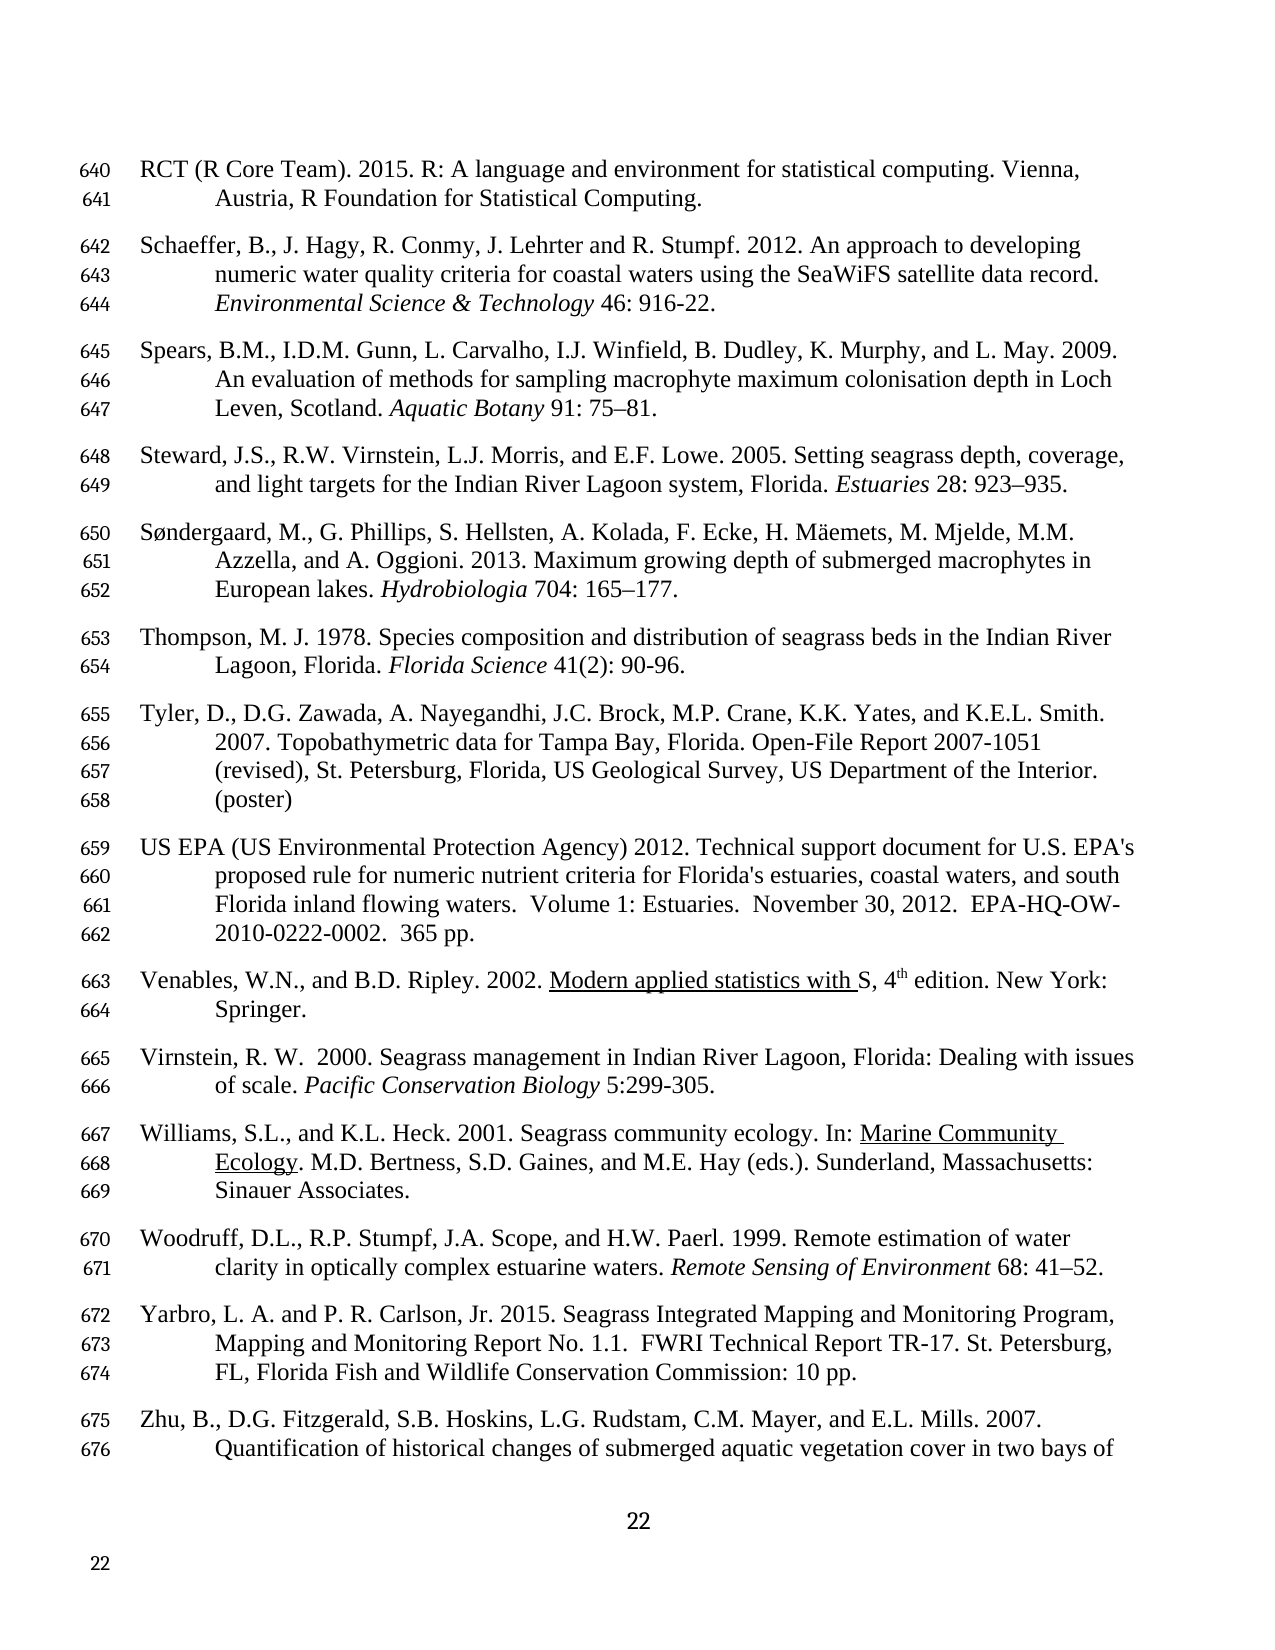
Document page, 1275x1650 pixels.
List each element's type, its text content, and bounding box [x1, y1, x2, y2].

text Virnstein, R. W. 2000. Seagrass management in Indian River Lagoon, Florida: Dealing with issues of scale. Pacific Conservation Biology 5:299-305. [139, 1042, 1137, 1099]
text Søndergaard, M., G. Phillips, S. Hellsten, A. Kolada, F. Ecke, H. Mäemets, M. Mjelde, M.M. Azzella, and A. Oggioni. 2013. Maximum growing depth of submerged macrophytes in European lakes. Hydrobiologia 704: 165–177. [139, 517, 1137, 603]
text Tyler, D., D.G. Zawada, A. Nayegandhi, J.C. Brock, M.P. Crane, K.K. Yates, and K.E.L. Smith. 2007. Topobathymetric data for Tampa Bay, Florida. Open-File Report 2007-1051 (revised), St. Petersburg, Florida, US Geological Survey, US Department of the Interior. (poster) [139, 698, 1137, 813]
text Spears, B.M., I.D.M. Gunn, L. Carvalho, I.J. Winfield, B. Dudley, K. Murphy, and L. May. 2009. An evaluation of methods for sampling macrophyte maximum colonisation depth in Loch Leven, Scotland. Aquatic Botany 91: 75–81. [139, 335, 1137, 422]
text Yarbro, L. A. and P. R. Carlson, Jr. 2015. Seagrass Integrated Mapping and Monitoring Program, Mapping and Monitoring Report No. 1.1. FWRI Technical Report TR-17. St. Petersburg, FL, Florida Fish and Wildlife Conservation Commission: 10 pp. [139, 1299, 1137, 1385]
text Venables, W.N., and B.D. Ripley. 2002. Modern applied statistics with S, 4th edition. New York: Springer. [139, 965, 1137, 1023]
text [139, 1404, 1137, 1462]
text RCT (R Core Team). 2015. R: A language and environment for statistical computing. Vienna, Austria, R Foundation for Statistical Computing. [139, 154, 1137, 212]
text Schaeffer, B., J. Hagy, R. Conmy, J. Lehrter and R. Stumpf. 2012. An approach to developing numeric water quality criteria for coastal waters using the SeaWiFS satellite data record. Environmental Science & Technology 46: 916-22. [139, 230, 1137, 317]
text US EPA (US Environmental Protection Agency) 2012. Technical support document for U.S. EPA's proposed rule for numeric nutrient criteria for Florida's estuaries, coastal waters, and south Florida inland flowing waters. Volume 1: Estuaries. November 30, 2012. EPA-HQ-OW-2010-0222-0002. 365 pp. [139, 832, 1137, 947]
text Steward, J.S., R.W. Virnstein, L.J. Morris, and E.F. Lowe. 2005. Setting seagrass depth, coverage, and light targets for the Indian River Lagoon system, Florida. Estuaries 28: 923–935. [139, 440, 1137, 498]
text Williams, S.L., and K.L. Heck. 2001. Seagrass community ecology. In: Marine Community Ecology. M.D. Bertness, S.D. Gaines, and M.E. Hay (eds.). Sunderland, Massachusetts: Sinauer Associates. [139, 1118, 1137, 1204]
text Thompson, M. J. 1978. Species composition and distribution of seagrass beds in the Indian River Lagoon, Florida. Florida Science 41(2): 90-96. [139, 622, 1137, 679]
text Woodruff, D.L., R.P. Stumpf, J.A. Scope, and H.W. Paerl. 1999. Remote estimation of water clarity in optically complex estuarine waters. Remote Sensing of Environment 68: 41–52. [139, 1223, 1137, 1280]
